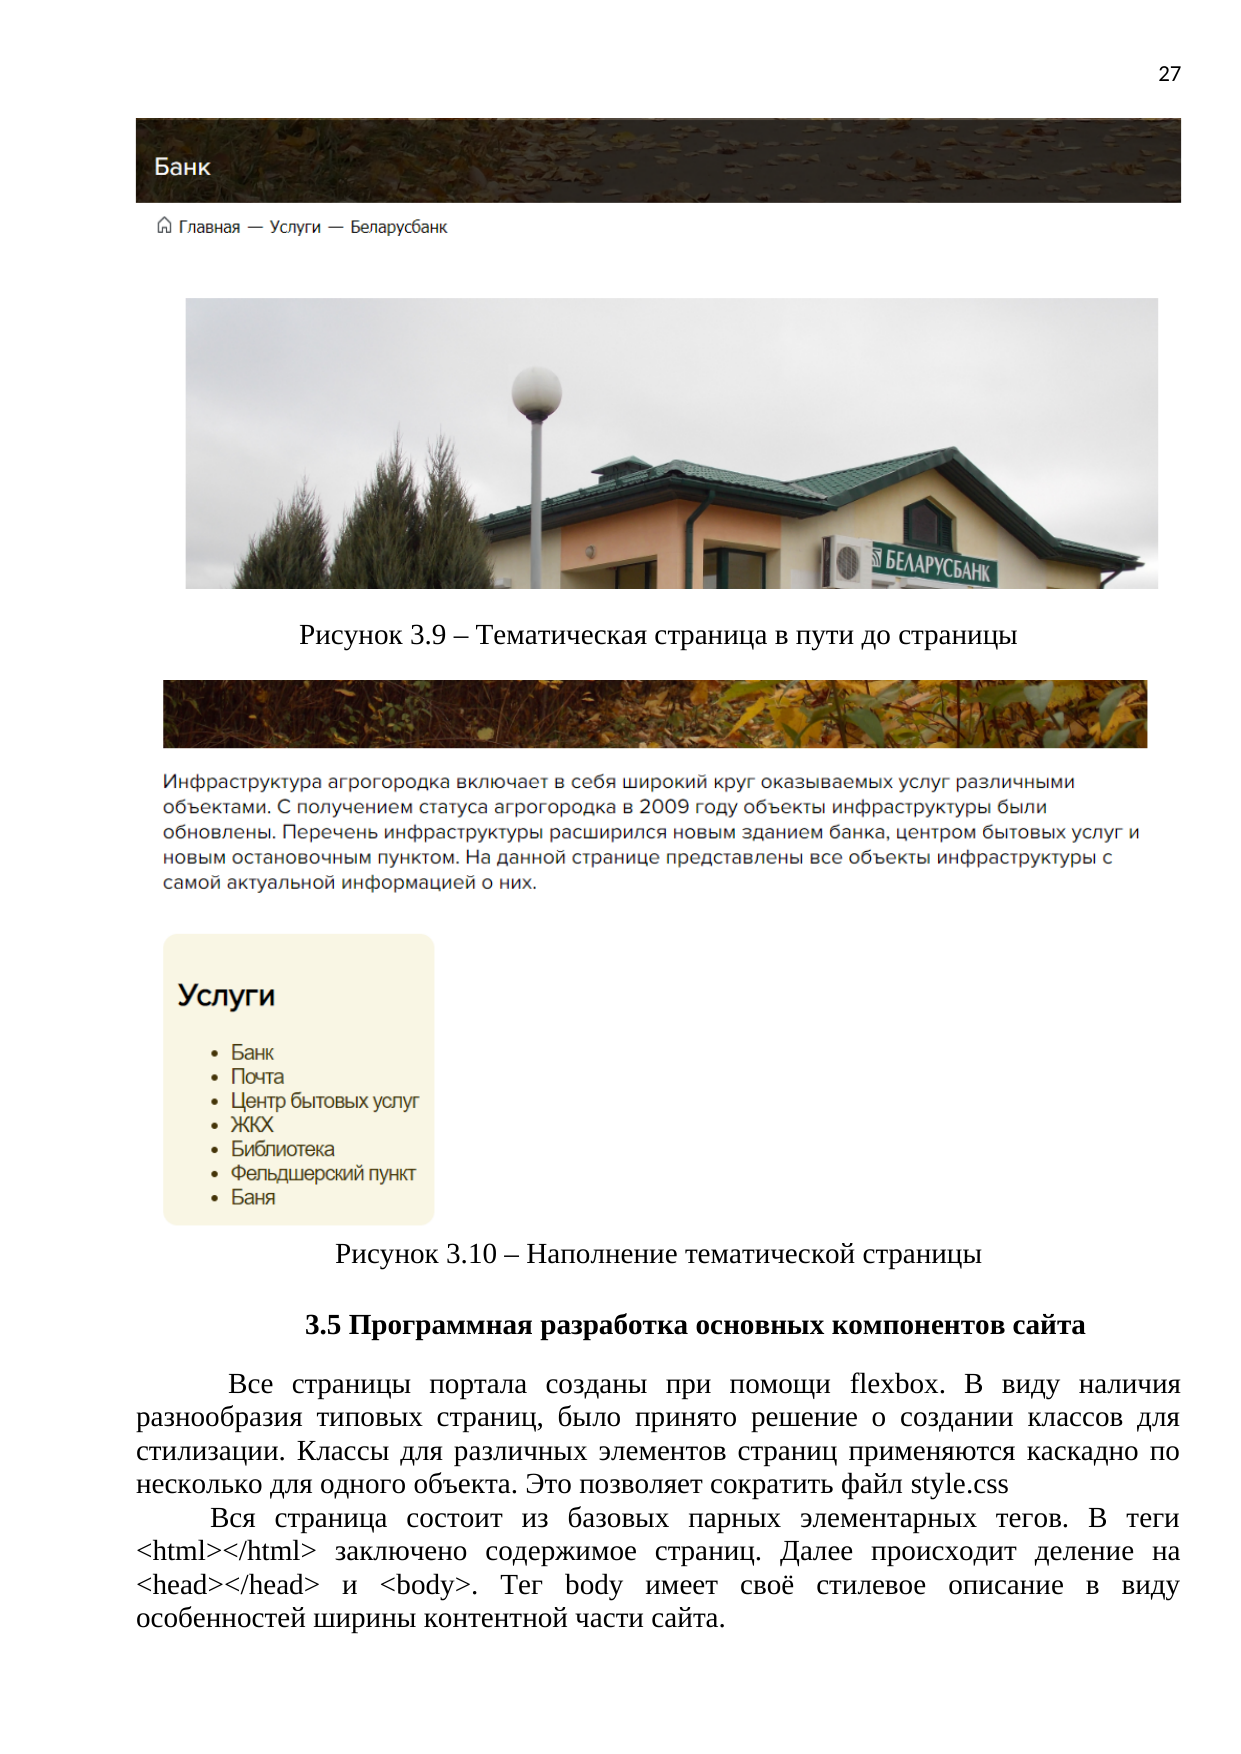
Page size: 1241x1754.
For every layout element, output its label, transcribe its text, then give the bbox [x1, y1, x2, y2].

text Вся страница состоит из базовых парных элементарных тегов. В теги <html></html> заключено содержимое страниц. Далее происходит деление на <head></head> и <body>. Тег body имеет своё стилевое описание в виду особенностей ширины контентной части сайта. [136, 1500, 1181, 1634]
picture [135, 118, 1182, 589]
text 3.5 Программная разработка основных компонентов сайта [136, 1307, 1181, 1341]
picture [135, 680, 1182, 1237]
text Все страницы портала созданы при помощи flexbox. В виду наличия разнообразия типовых страниц, было принято решение о создании классов для стилизации. Классы для различных элементов страниц применяются каскадно по несколько для одного объекта. Это позволяет сократить файл style.css [136, 1366, 1181, 1500]
text Рисунок 3.10 – Наполнение тематической страницы [136, 1237, 1181, 1270]
text Рисунок 3.9 – Тематическая страница в пути до страницы [136, 617, 1181, 651]
